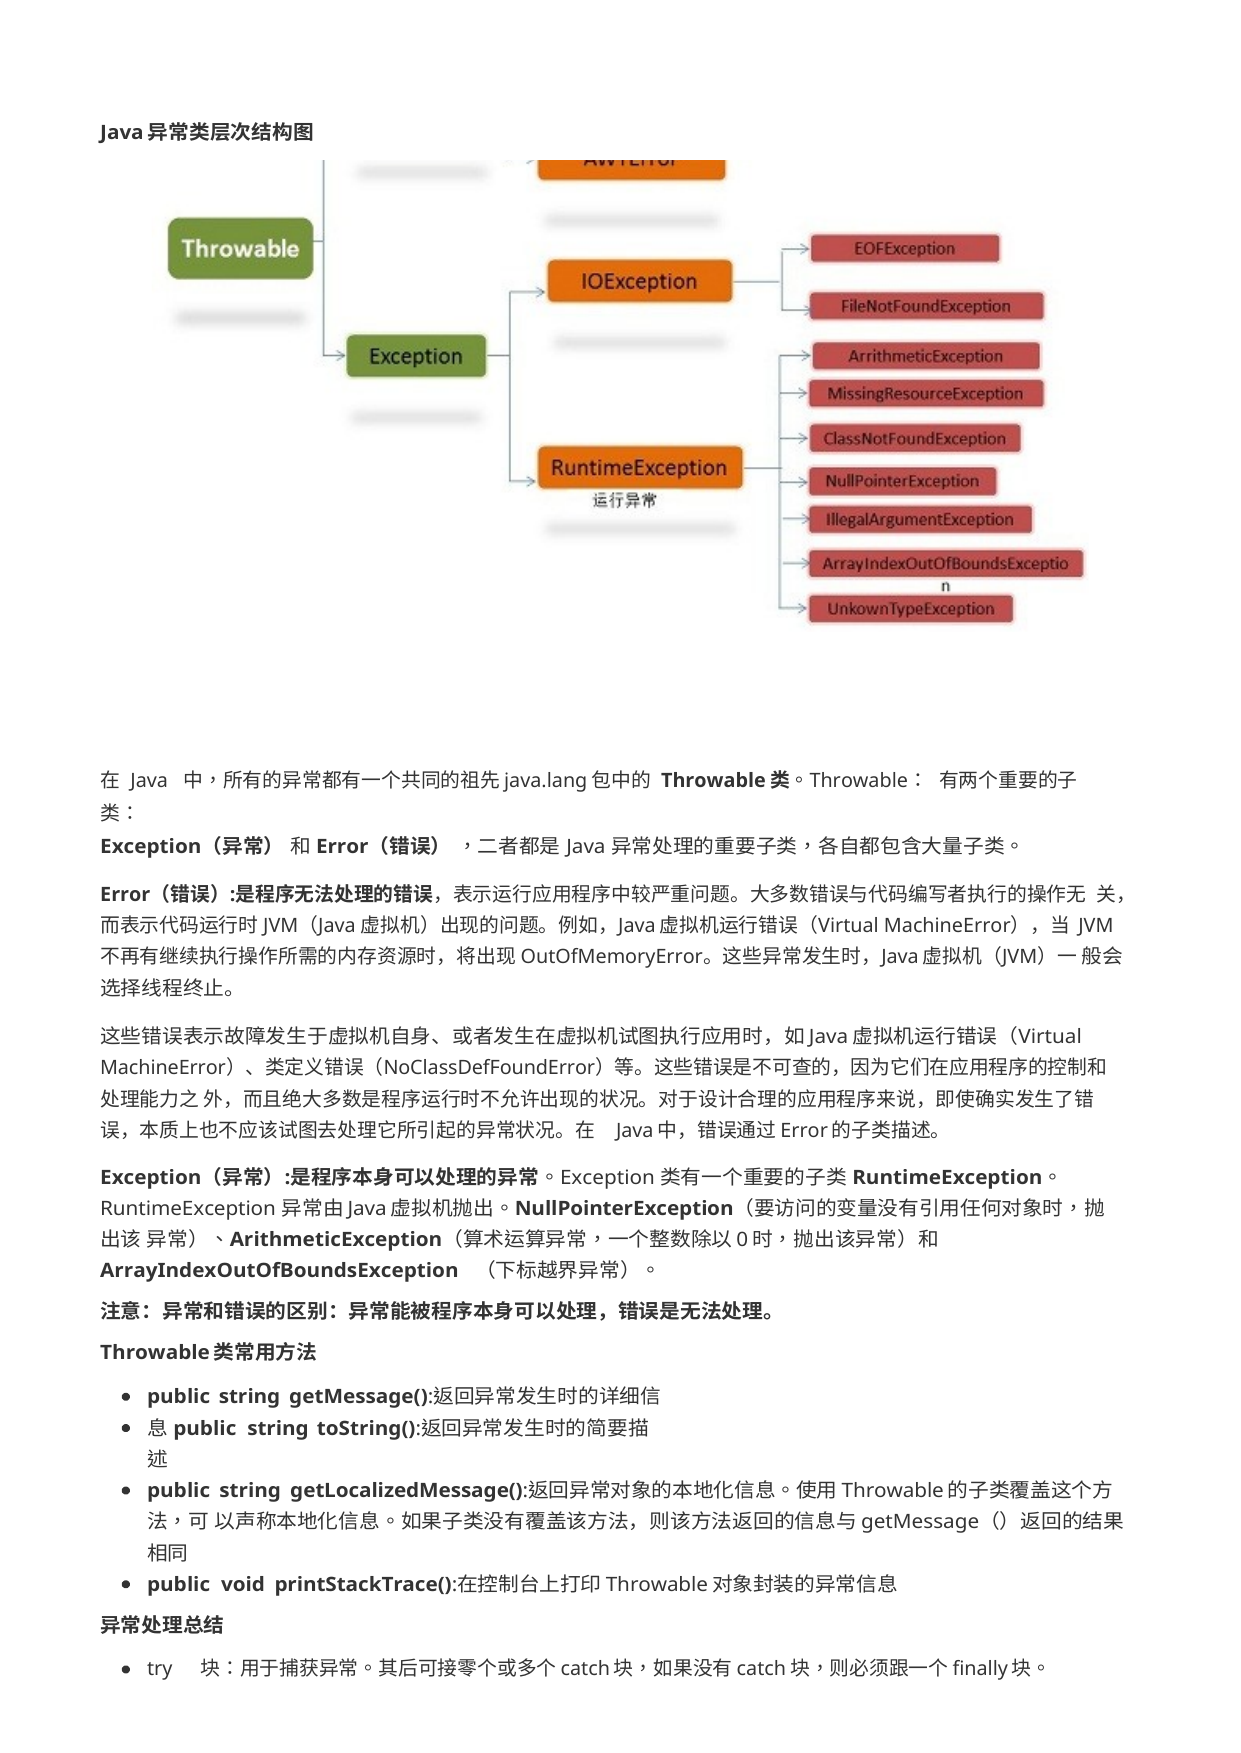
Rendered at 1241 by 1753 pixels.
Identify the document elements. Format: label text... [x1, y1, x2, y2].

text public void printStackTrace():在控制台上打印Throwable对象封装的异常信息 [147, 1566, 1114, 1597]
subtitle 异常处理总结 [100, 1611, 1114, 1638]
text Exception（异常）:是程序本身可以处理的异常。Exception 类有一个重要的子类 RuntimeException。 RuntimeException 异常由Java虚拟机抛出。NullPointerException（要访问的变量没有引用任何对象时，抛出该 异常）、ArithmeticException（算术运算异常，一个整数除以0时，抛出该异常）和 ArrayIndexOutOfBoundsException （下标越界异常）。 [100, 1159, 1124, 1284]
text 这些错误表示故障发生于虚拟机自身、或者发生在虚拟机试图执行应用时，如Java虚拟机运行错误（Virtual MachineError）、类定义错误（NoClassDefFoundError）等。这些错误是不可查的，因为它们在应用程序的控制和 处理能力之 外，而且绝大多数是程序运行时不允许出现的状况。对于设计合理的应用程序来说，即使确实发生了错 误，本质上也不应该试图去处理它所引起的异常状况。在 Java中，错误通过Error的子类描述。 [100, 1018, 1114, 1143]
text Throwable类常用方法 [100, 1338, 1114, 1366]
text try 块：用于捕获异常。其后可接零个或多个catch块，如果没有catch块，则必须跟一个ﬁnally块。 [147, 1650, 1114, 1682]
subtitle Java异常类层次结构图 [100, 114, 1114, 146]
text Exception（异常） 和 Error（错误） ，二者都是 Java 异常处理的重要子类，各自都包含大量子类。 [100, 827, 1114, 860]
text public string getMessage():返回异常发生时的详细信息 public string toString():返回异常发生时的简要描述 [147, 1379, 663, 1473]
subtitle 注意：异常和错误的区别：异常能被程序本身可以处理，错误是无法处理。 [100, 1296, 1114, 1324]
picture [151, 160, 1089, 632]
text 在 Java 中，所有的异常都有一个共同的祖先java.lang包中的 Throwable类。Throwable： 有两个重要的子类： [100, 761, 1114, 827]
text public string getLocalizedMessage():返回异常对象的本地化信息。使用Throwable的子类覆盖这个方法，可 以声称本地化信息。如果子类没有覆盖该方法，则该方法返回的信息与getMessage（）返回的结果相同 [147, 1473, 1141, 1566]
text Error（错误）:是程序无法处理的错误，表示运行应用程序中较严重问题。大多数错误与代码编写者执行的操作无 关，而表示代码运行时 JVM（Java 虚拟机）出现的问题。例如，Java虚拟机运行错误（Virtual MachineError），当 JVM 不再有继续执行操作所需的内存资源时，将出现 OutOfMemoryError。这些异常发生时，Java虚拟机（JVM）一 般会选择线程终止。 [100, 876, 1134, 1001]
